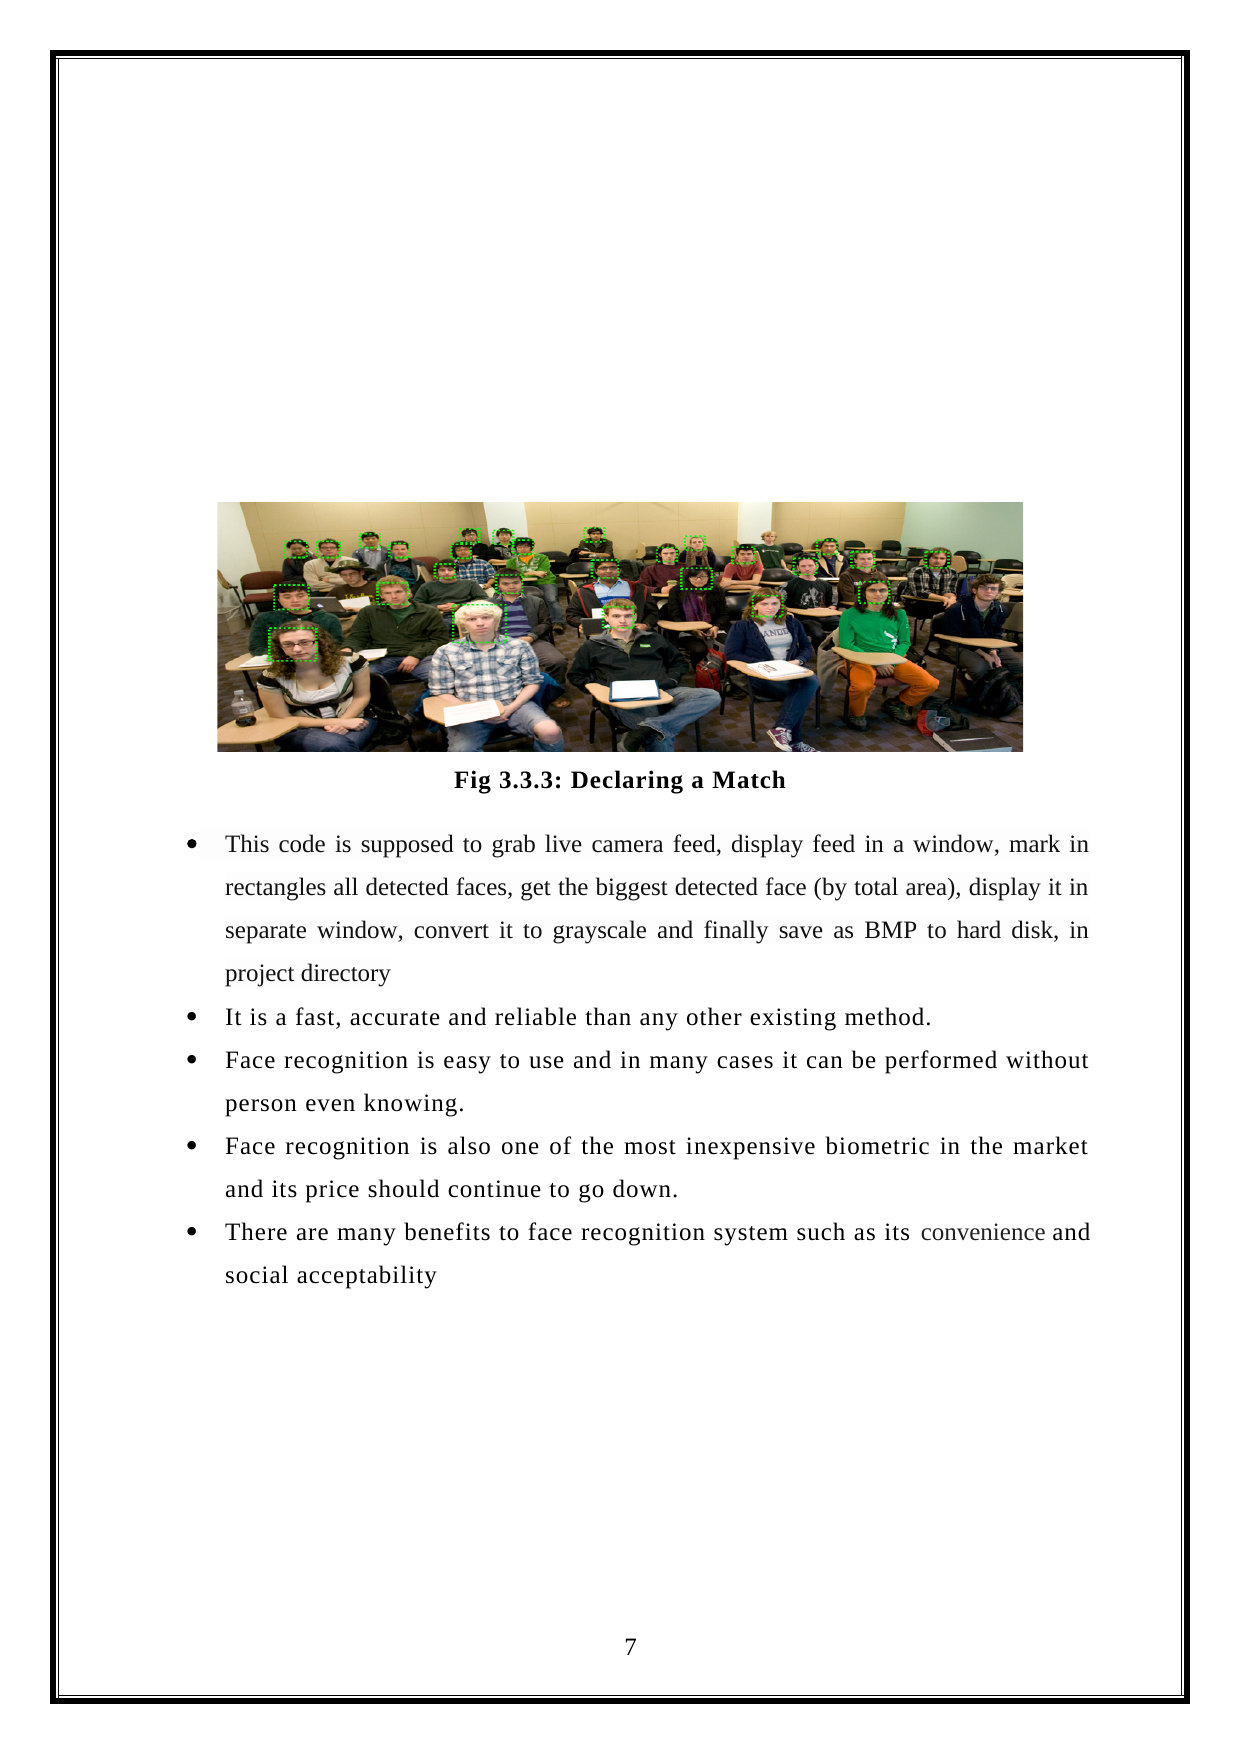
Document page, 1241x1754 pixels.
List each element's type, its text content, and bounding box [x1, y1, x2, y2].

list There are many benefits to face recognition system such as its convenience and social acceptability [187, 1217, 1090, 1289]
list It is a fast, accurate and reliable than any other existing method. [187, 1002, 1090, 1030]
picture [217, 502, 1024, 752]
text Fig 3.3.3: Declaring a Match [150, 765, 1090, 794]
list This code is supposed to grab live camera feed, display feed in a window, mark in rectangles all detected faces, get the biggest detected face (by total area), display it in separate window, convert it to grayscale and finally save as BMP to hard disk, in project directory [187, 829, 1090, 987]
list Face recognition is also one of the most inexpensive biometric in the market and its price should continue to go down. [187, 1131, 1090, 1203]
list Face recognition is easy to use and in many cases it can be performed without person even knowing. [187, 1045, 1090, 1117]
